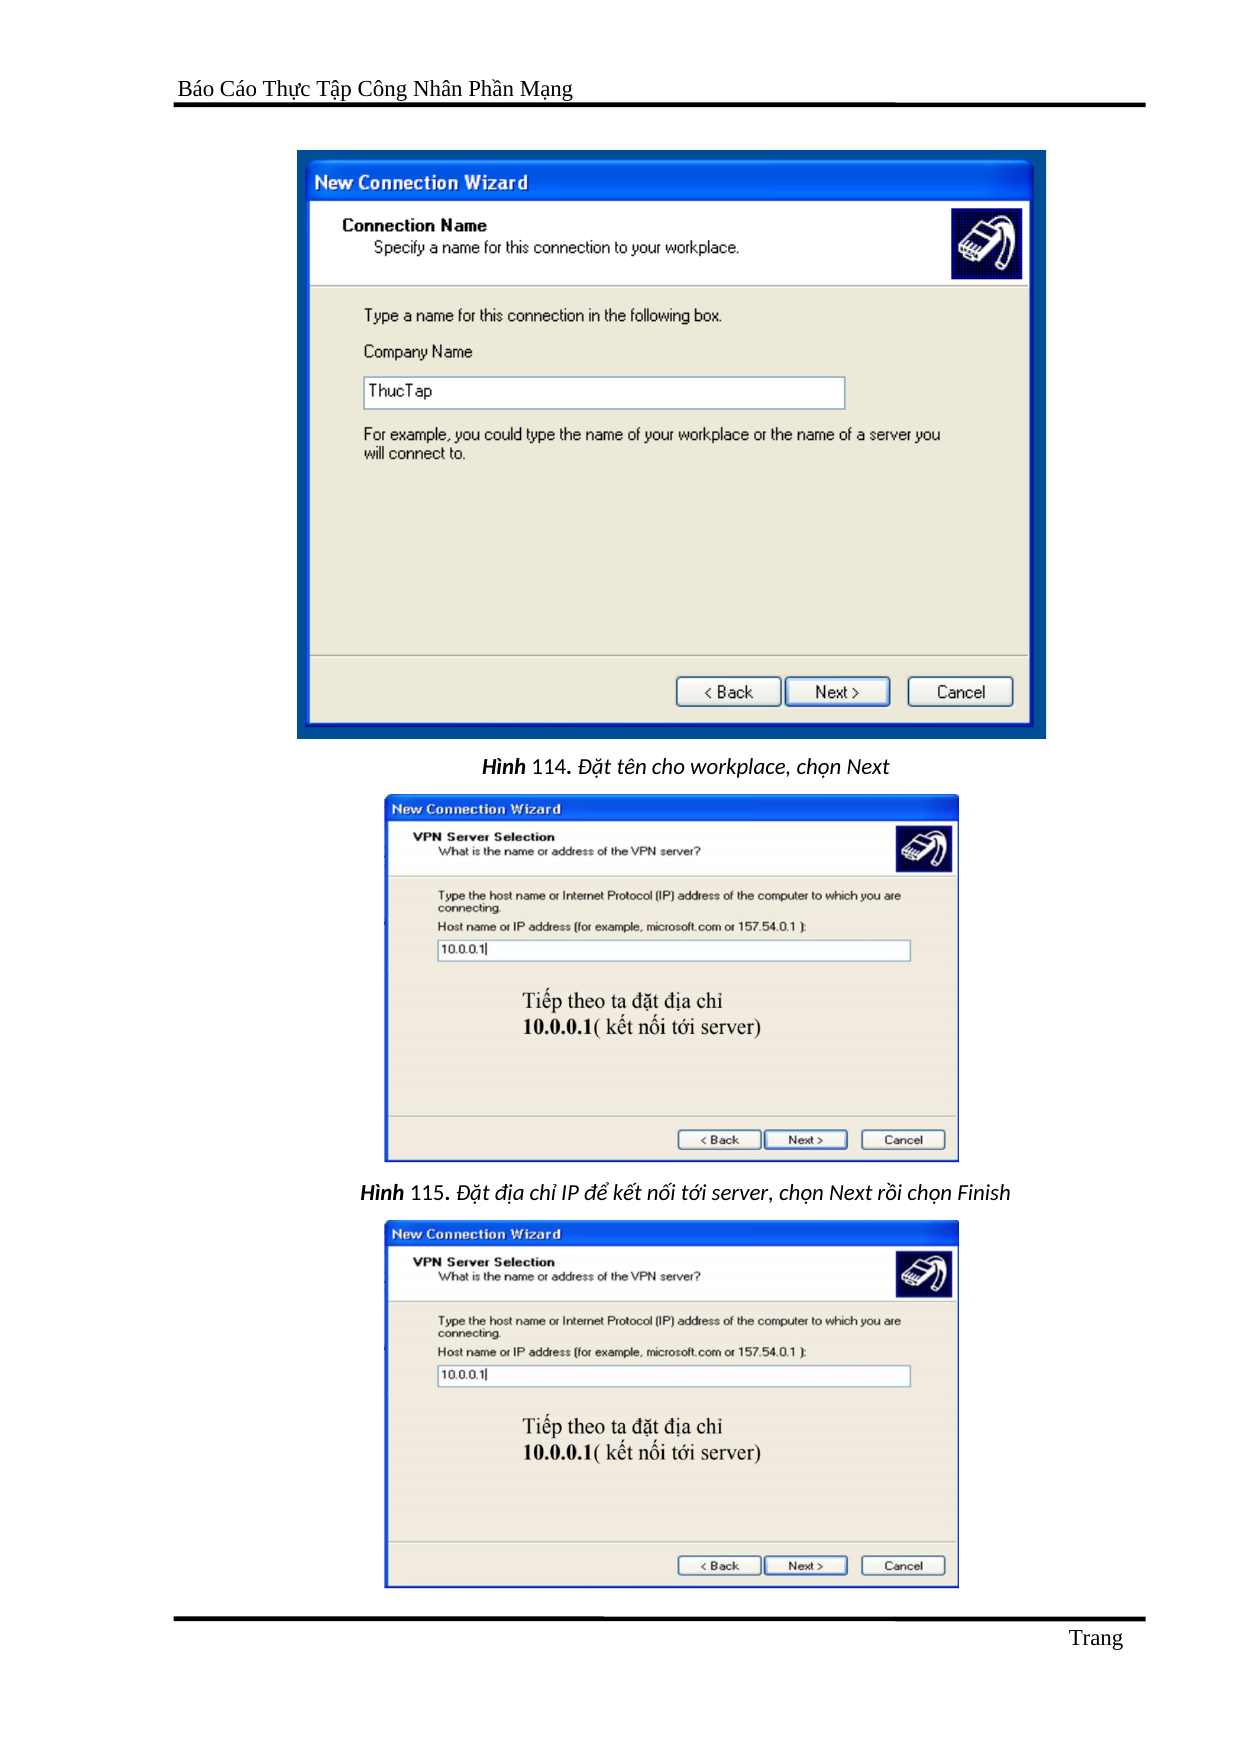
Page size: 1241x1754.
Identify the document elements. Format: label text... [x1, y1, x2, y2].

picture [384, 794, 959, 1164]
picture [384, 1220, 959, 1590]
list Hình 115. Đặt địa chỉ IP để kết nối tới server, chọn Next rồi chọn Finish [252, 1178, 1122, 1206]
list Hình 114. Đặt tên cho workplace, chọn Next [252, 752, 1122, 781]
picture [297, 150, 1047, 739]
